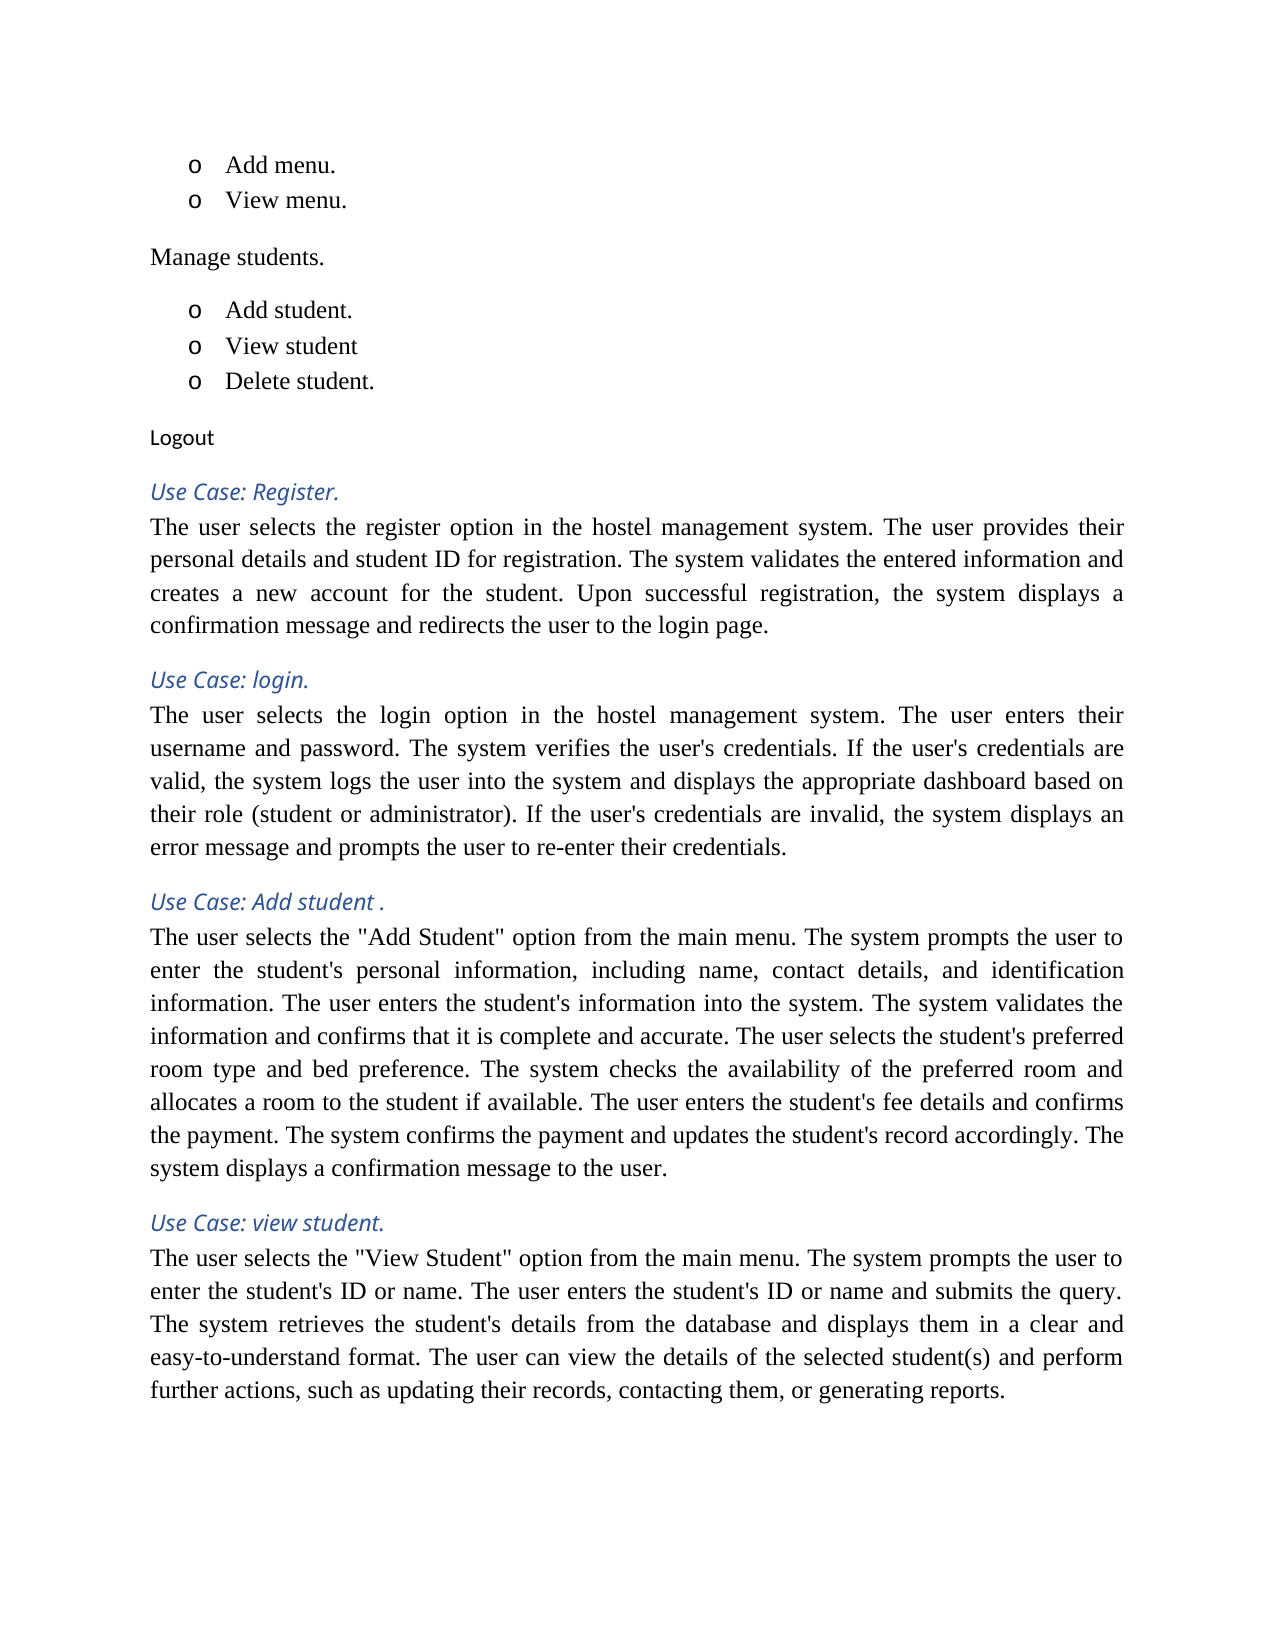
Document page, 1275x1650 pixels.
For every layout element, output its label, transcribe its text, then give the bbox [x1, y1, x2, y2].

text The user selects the "View Student" option from the main menu. The system prompts the user to enter the student's ID or name. The user enters the student's ID or name and submits the query. The system retrieves the student's details from the database and displays them in a clear and easy-to-understand format. The user can view the details of the selected student(s) and perform further actions, such as updating their records, contacting them, or generating reports. [150, 1243, 1125, 1404]
text The user selects the login option in the hostel management system. The user enters their username and password. The system verifies the user's credentials. If the user's credentials are valid, the system logs the user into the system and displays the appropriate dashboard based on their role (student or administrator). If the user's credentials are invalid, the system displays an error message and prompts the user to re-enter their credentials. [150, 700, 1125, 861]
subtitle Use Case: Add student . [150, 886, 1125, 918]
subtitle Use Case: login. [150, 664, 1125, 696]
subtitle Use Case: view student. [150, 1207, 1125, 1238]
text Logout [150, 423, 1125, 451]
list Delete student. [187, 366, 1125, 397]
text The user selects the register option in the hostel management system. The user provides their personal details and student ID for registration. The system validates the entered information and creates a new account for the student. Upon successful registration, the system displays a confirmation message and redirects the user to the login page. [150, 512, 1125, 639]
list View menu. [187, 185, 1125, 216]
text The user selects the "Add Student" option from the main menu. The system prompts the user to enter the student's personal information, including name, contact details, and identification information. The user enters the student's information into the system. The system validates the information and confirms that it is complete and accurate. The user selects the student's preferred room type and bed preference. The system checks the availability of the preferred room and allocates a room to the student if available. The user enters the student's fee details and confirms the payment. The system confirms the payment and updates the student's record accordingly. The system displays a confirmation message to the user. [150, 922, 1125, 1182]
list View student [187, 331, 1125, 362]
list Add student. [187, 296, 1125, 326]
text Manage students. [150, 242, 1125, 270]
list Add menu. [187, 150, 1125, 181]
subtitle Use Case: Register. [150, 476, 1125, 507]
